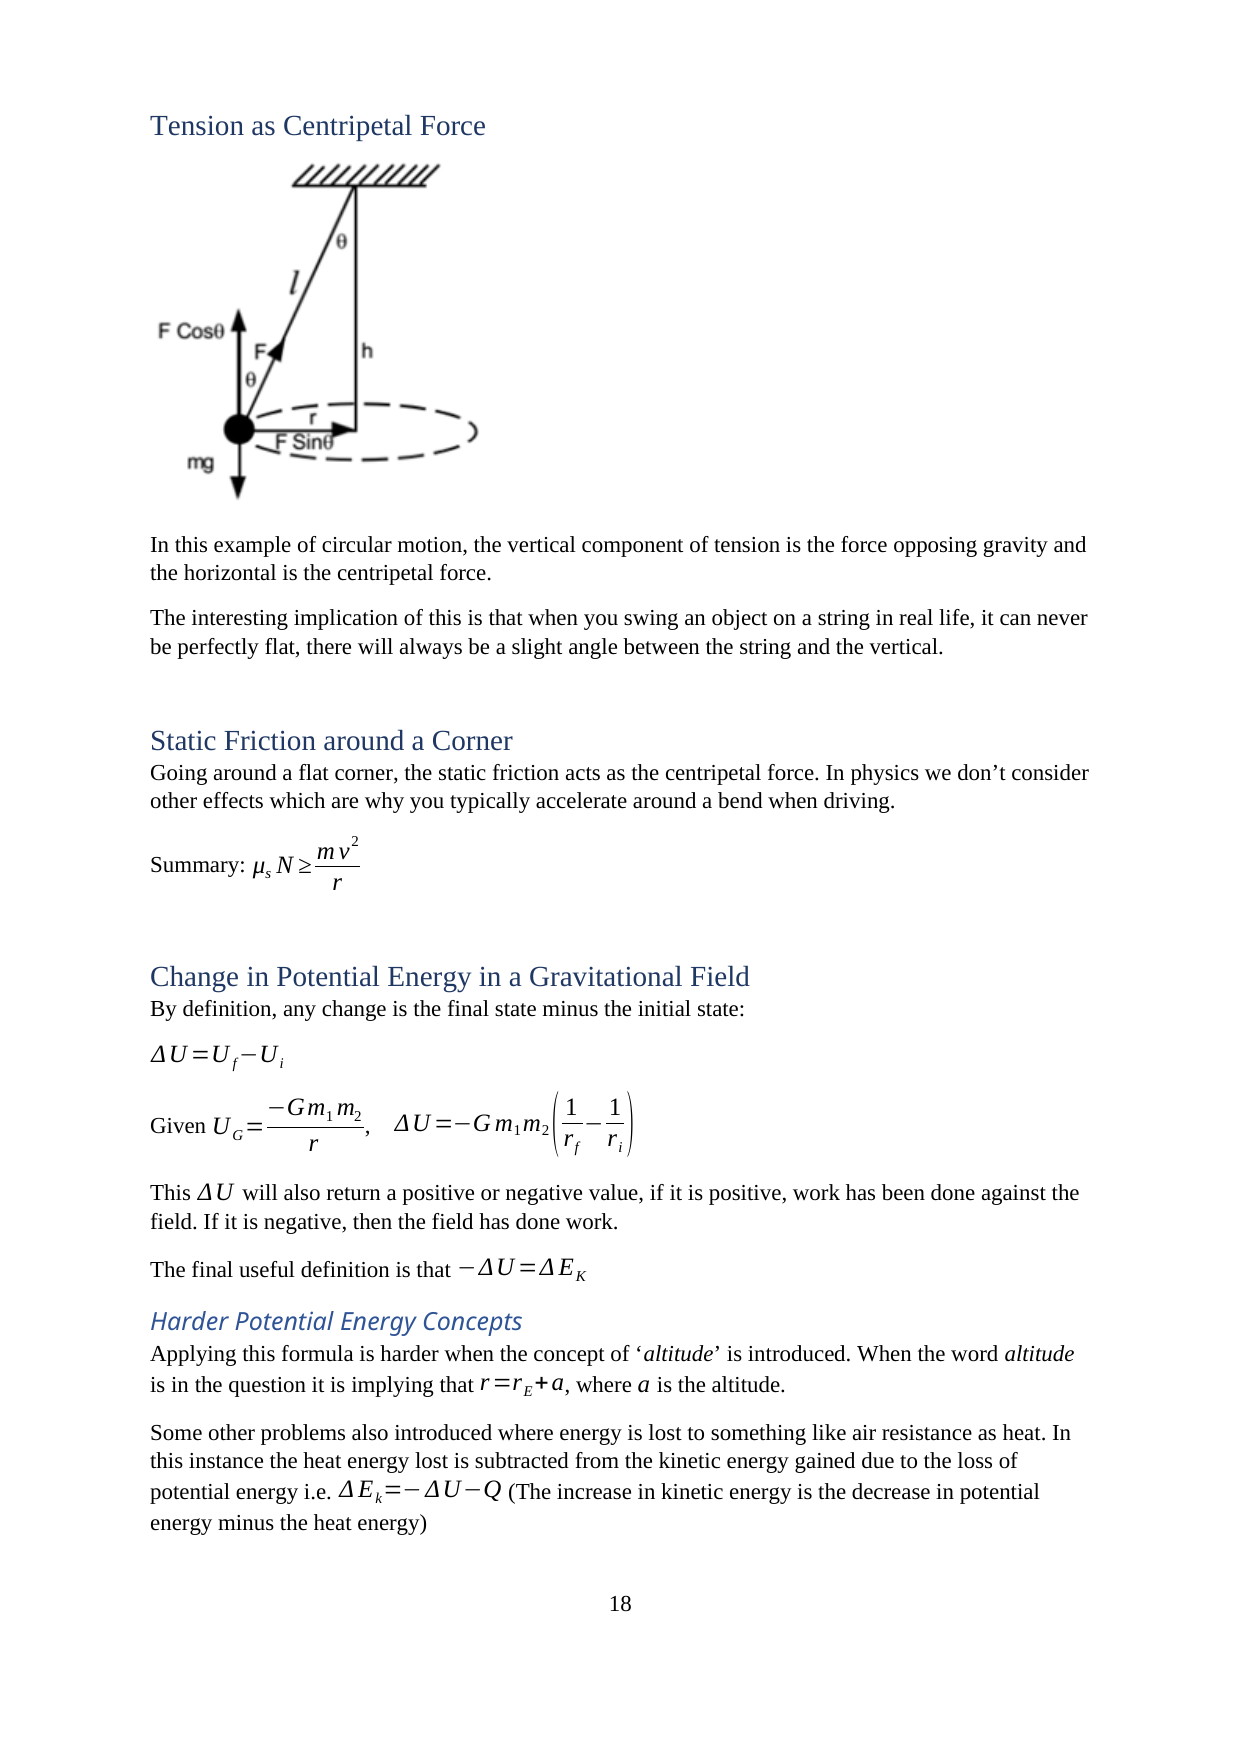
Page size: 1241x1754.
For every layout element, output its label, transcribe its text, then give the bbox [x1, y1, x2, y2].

text Given , [150, 1090, 1090, 1159]
text Summary: [150, 833, 1090, 895]
text Applying this formula is harder when the concept of ‘altitude’ is introduced. When the word altitude is in the question it is implying that , where is the altitude. [150, 1340, 1090, 1400]
text The final useful definition is that [150, 1253, 1090, 1284]
text Going around a flat corner, the static friction acts as the centripetal force. In physics we don’t consider other effects which are why you typically accelerate around a bend when driving. [150, 759, 1090, 814]
subtitle Change in Potential Energy in a Gravitational Field [150, 959, 1090, 993]
subtitle Static Friction around a Corner [150, 723, 1090, 757]
text This will also return a positive or negative value, if it is positive, work has been done against the field. If it is negative, then the field has done work. [150, 1178, 1090, 1234]
subtitle Harder Potential Energy Concepts [150, 1303, 1090, 1337]
subtitle Tension as Centripetal Force [150, 108, 1090, 141]
picture [150, 143, 557, 512]
text In this example of circular motion, the vertical component of tension is the force opposing gravity and the horizontal is the centripetal force. [150, 531, 1090, 586]
text By definition, any change is the final state minus the initial state: [150, 995, 1090, 1022]
text The interesting implication of this is that when you swing an object on a string in real life, it can never be perfectly flat, there will always be a slight angle between the string and the vertical. [150, 604, 1090, 659]
text Some other problems also introduced where energy is lost to something like air resistance as heat. In this instance the heat energy lost is subtracted from the kinetic energy gained due to the loss of potential energy i.e. (The increase in kinetic energy is the decrease in potential energy minus the heat energy) [150, 1418, 1090, 1535]
